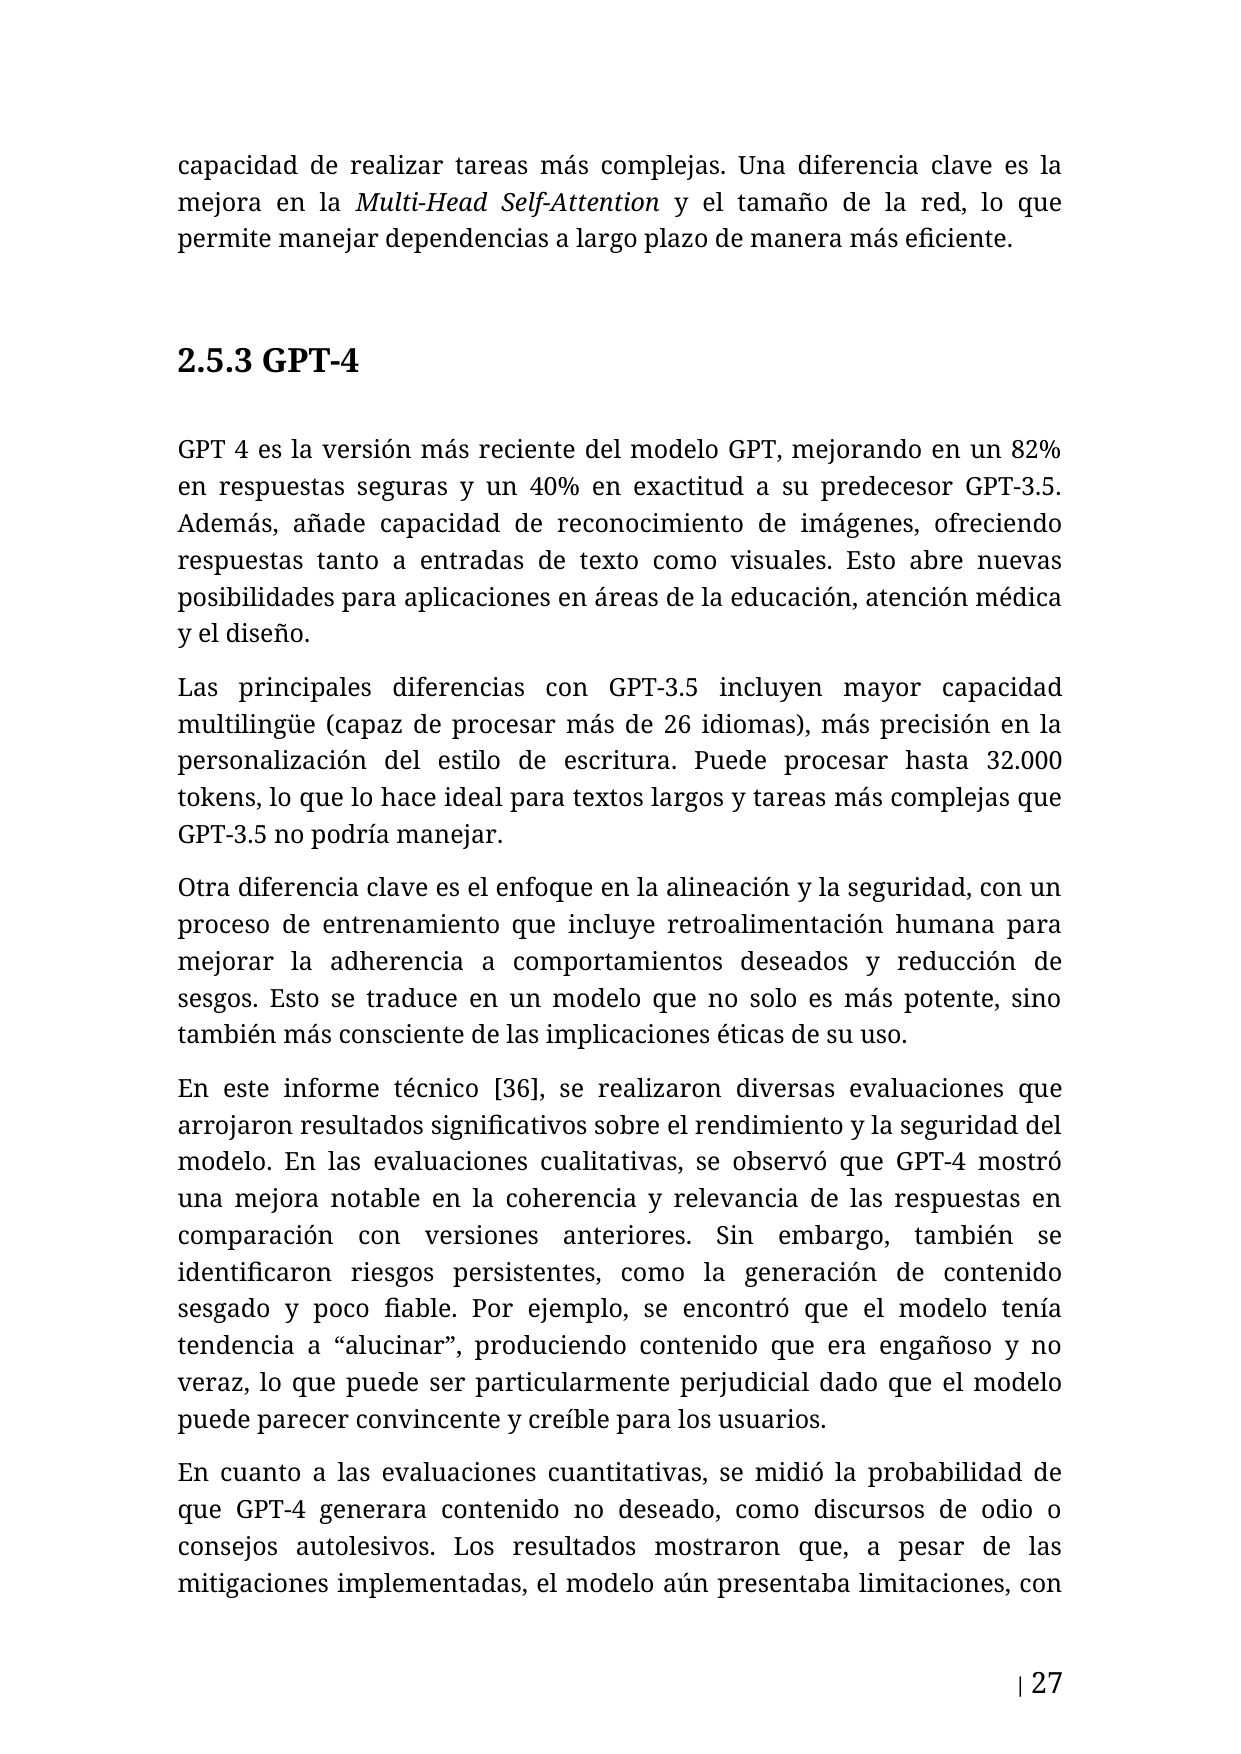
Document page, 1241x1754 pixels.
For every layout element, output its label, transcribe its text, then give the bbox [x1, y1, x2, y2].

text GPT 4 es la versión más reciente del modelo GPT, mejorando en un 82% en respuestas seguras y un 40% en exactitud a su predecesor GPT-3.5. Además, añade capacidad de reconocimiento de imágenes, ofreciendo respuestas tanto a entradas de texto como visuales. Esto abre nuevas posibilidades para aplicaciones en áreas de la educación, atención médica y el diseño. [177, 432, 1063, 650]
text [177, 1455, 1063, 1599]
subtitle 2.5.3 GPT-4 [177, 336, 1063, 382]
text Las principales diferencias con GPT-3.5 incluyen mayor capacidad multilingüe (capaz de procesar más de 26 idiomas), más precisión en la personalización del estilo de escritura. Puede procesar hasta 32.000 tokens, lo que lo hace ideal para textos largos y tareas más complejas que GPT-3.5 no podría manejar. [177, 669, 1063, 851]
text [177, 148, 1063, 255]
text Otra diferencia clave es el enfoque en la alineación y la seguridad, con un proceso de entrenamiento que incluye retroalimentación humana para mejorar la adherencia a comportamientos deseados y reducción de sesgos. Esto se traduce en un modelo que no solo es más potente, sino también más consciente de las implicaciones éticas de su uso. [177, 870, 1063, 1051]
text En este informe técnico , se realizaron diversas evaluaciones que arrojaron resultados significativos sobre el rendimiento y la seguridad del modelo. En las evaluaciones cualitativas, se observó que GPT-4 mostró una mejora notable en la coherencia y relevancia de las respuestas en comparación con versiones anteriores. Sin embargo, también se identificaron riesgos persistentes, como la generación de contenido sesgado y poco fiable. Por ejemplo, se encontró que el modelo tenía tendencia a “alucinar”, produciendo contenido que era engañoso y no veraz, lo que puede ser particularmente perjudicial dado que el modelo puede parecer convincente y creíble para los usuarios. [177, 1071, 1063, 1436]
